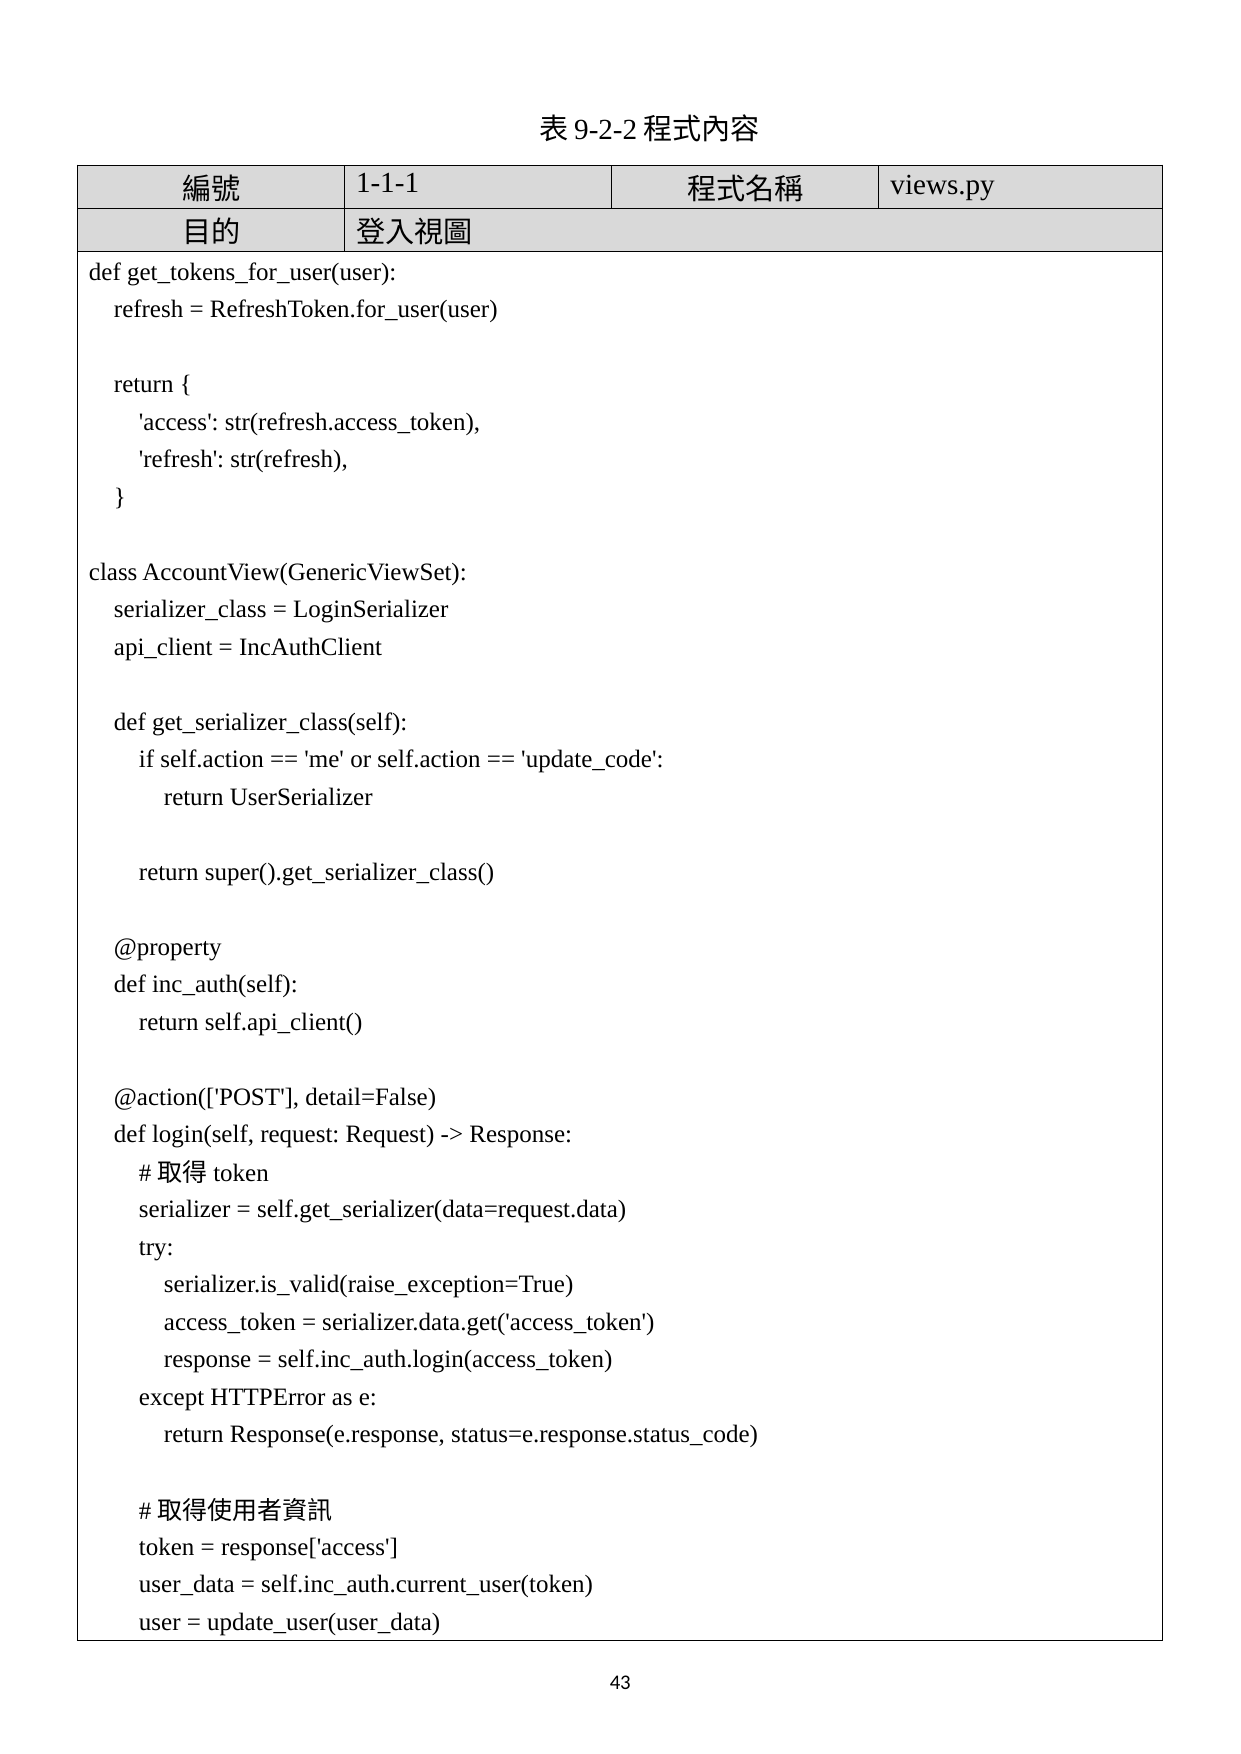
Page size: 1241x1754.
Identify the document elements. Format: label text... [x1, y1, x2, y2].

table_header 程式名稱 [612, 166, 878, 208]
text 表9-2-2程式內容 [89, 89, 1152, 164]
table_cell 登入視圖 [345, 209, 1162, 251]
table_cell 目的 [78, 209, 344, 251]
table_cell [78, 252, 1162, 1640]
table_header 1-1-1 [345, 166, 611, 208]
table_header 編號 [78, 166, 344, 208]
table_header views.py [879, 166, 1162, 208]
